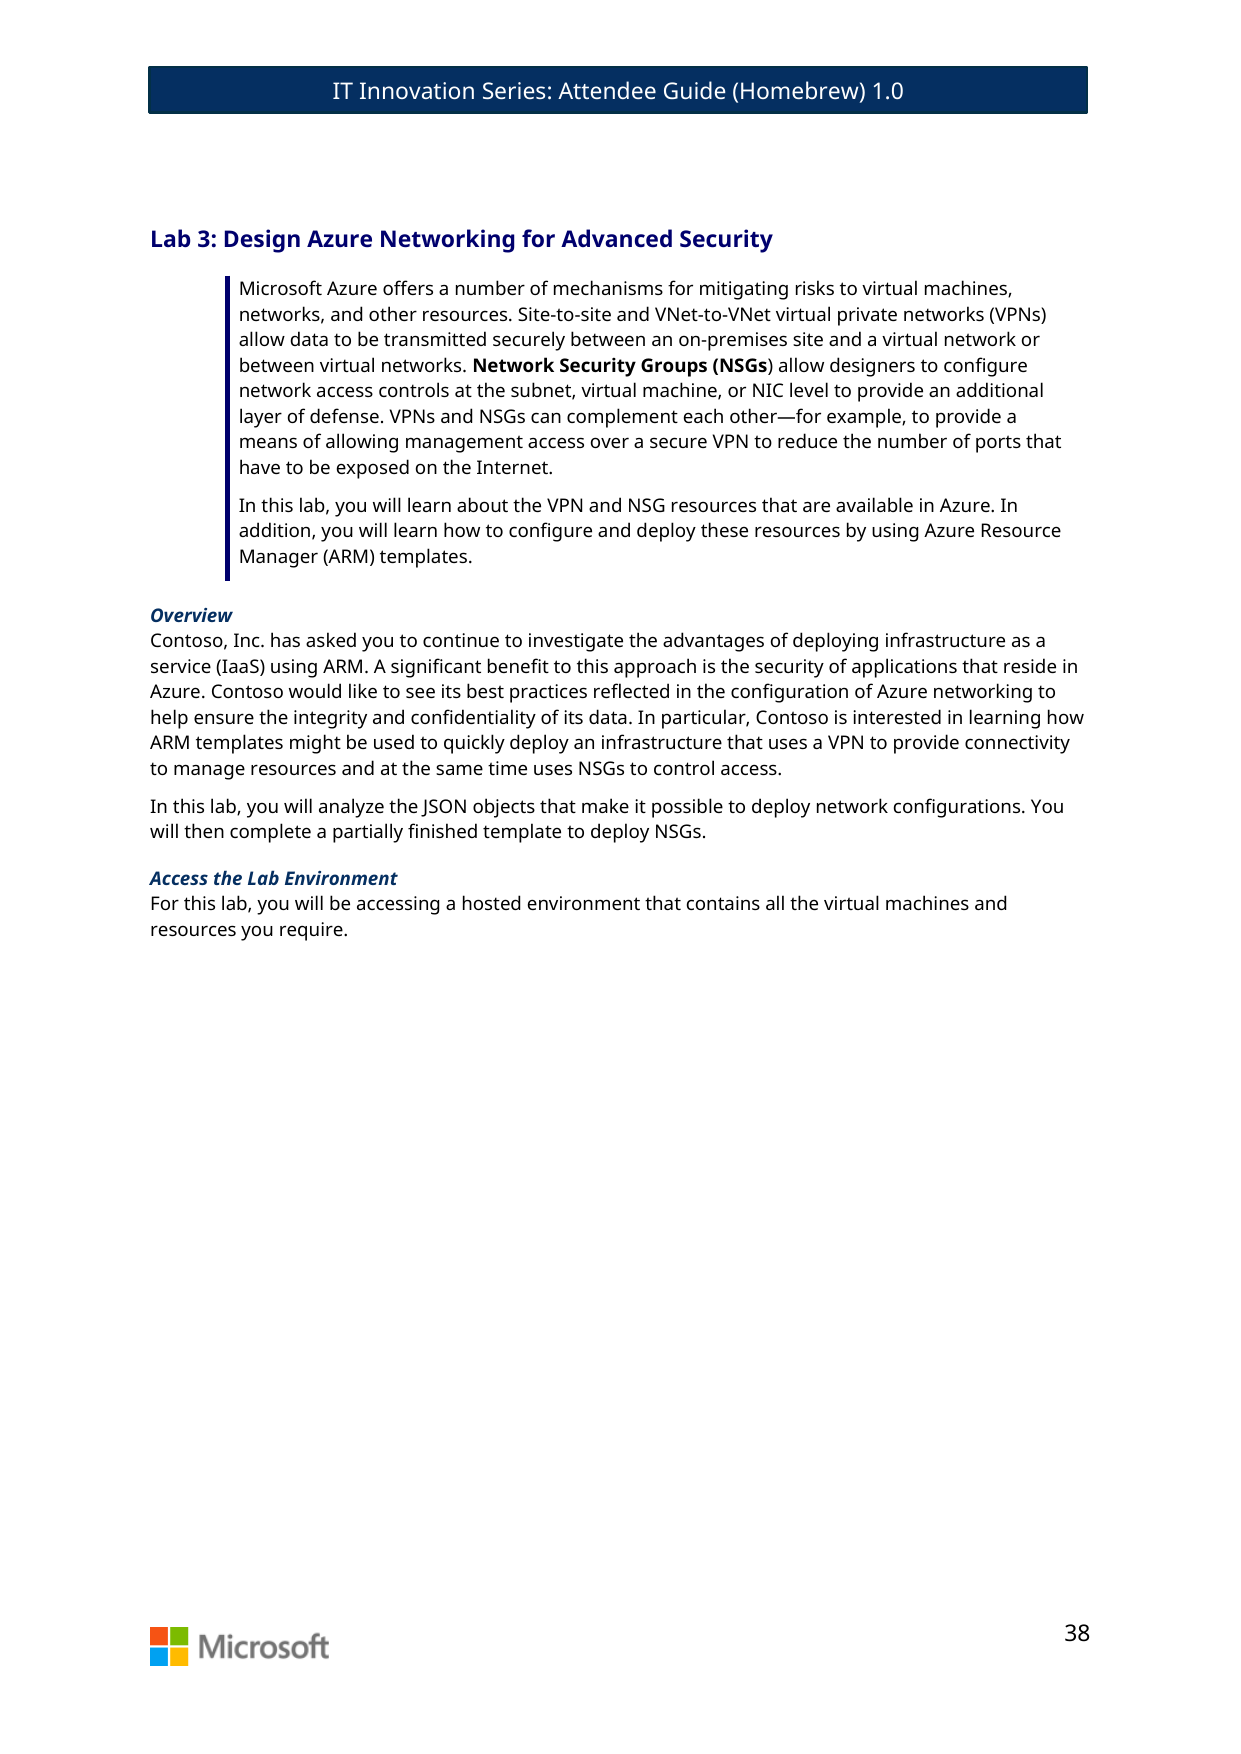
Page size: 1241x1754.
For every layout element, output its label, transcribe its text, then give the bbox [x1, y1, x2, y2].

text For this lab, you will be accessing a hosted environment that contains all the virtual machines and resources you require. [150, 891, 1090, 942]
subtitle Lab 3: Design Azure Networking for Advanced Security [150, 223, 1090, 255]
subtitle Overview [150, 602, 1090, 628]
subtitle Access the Lab Environment [150, 865, 1090, 891]
text Contoso, Inc. has asked you to continue to investigate the advantages of deploying infrastructure as a service (IaaS) using ARM. A significant benefit to this approach is the security of applications that reside in Azure. Contoso would like to see its best practices reflected in the configuration of Azure networking to help ensure the integrity and confidentiality of its data. In particular, Contoso is interested in learning how ARM templates might be used to quickly deploy an infrastructure that uses a VPN to provide connectivity to manage resources and at the same time uses NSGs to control access. [150, 628, 1090, 781]
text In this lab, you will analyze the JSON objects that make it possible to deploy network configurations. You will then complete a partially finished template to deploy NSGs. [150, 793, 1090, 844]
picture [150, 1627, 330, 1666]
table_header Microsoft Azure offers a number of mechanisms for mitigating risks to virtual machines, networks, and other resources. Site-to-site and VNet-to-VNet virtual private networks (VPNs) allow data to be transmitted securely between an on-premises site and a virtual network or between virtual networks. Network Security Groups (NSGs) allow designers to configure network access controls at the subnet, virtual machine, or NIC level to provide an additional layer of defense. VPNs and NSGs can complement each other—for example, to provide a means of allowing management access over a secure VPN to reduce the number of ports that have to be exposed on the Internet. In this lab, you will learn about the VPN and NSG resources that are available in Azure. In addition, you will learn how to configure and deploy these resources by using Azure Resource Manager (ARM) templates. [230, 276, 1090, 581]
